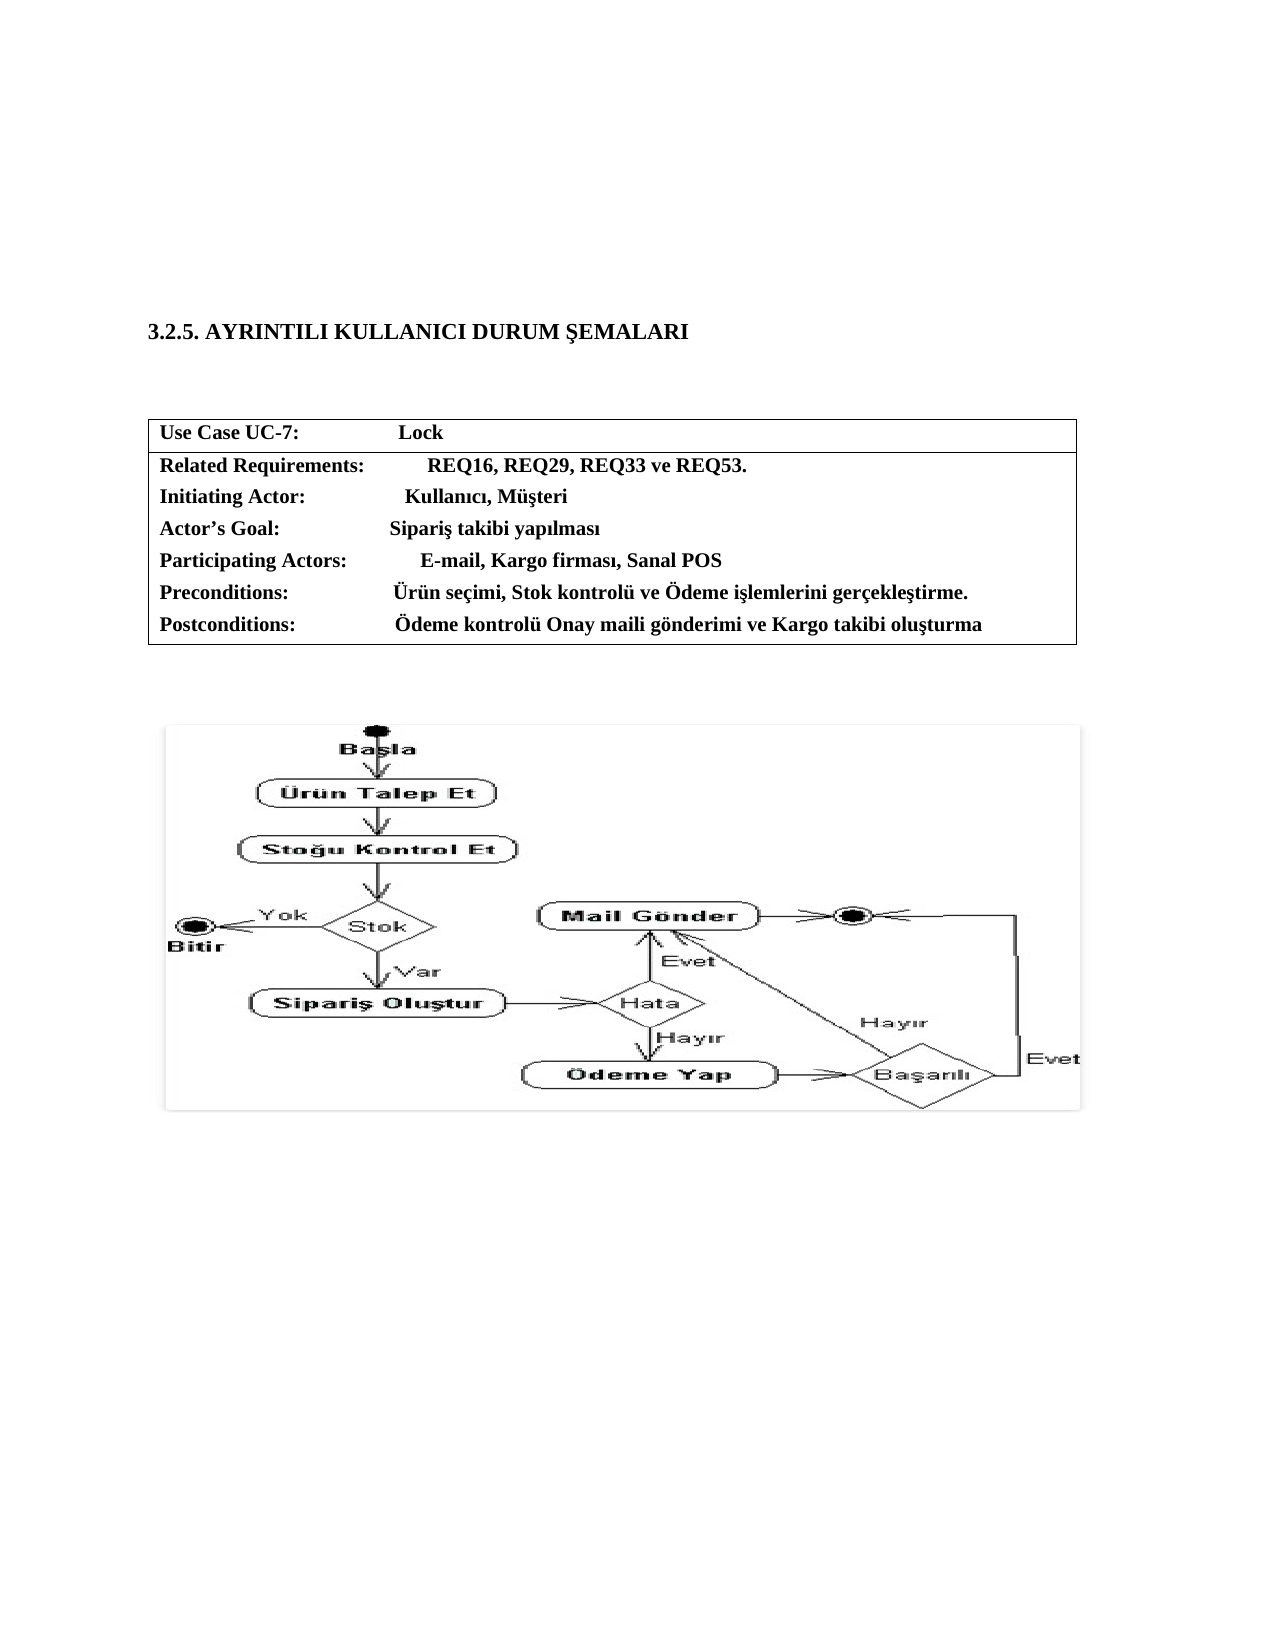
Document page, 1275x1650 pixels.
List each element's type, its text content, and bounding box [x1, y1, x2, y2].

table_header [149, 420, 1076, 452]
picture [147, 724, 1117, 1113]
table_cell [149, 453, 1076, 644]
text 3.2.5. AYRINTILI KULLANICI DURUM ŞEMALARI [148, 318, 1045, 345]
